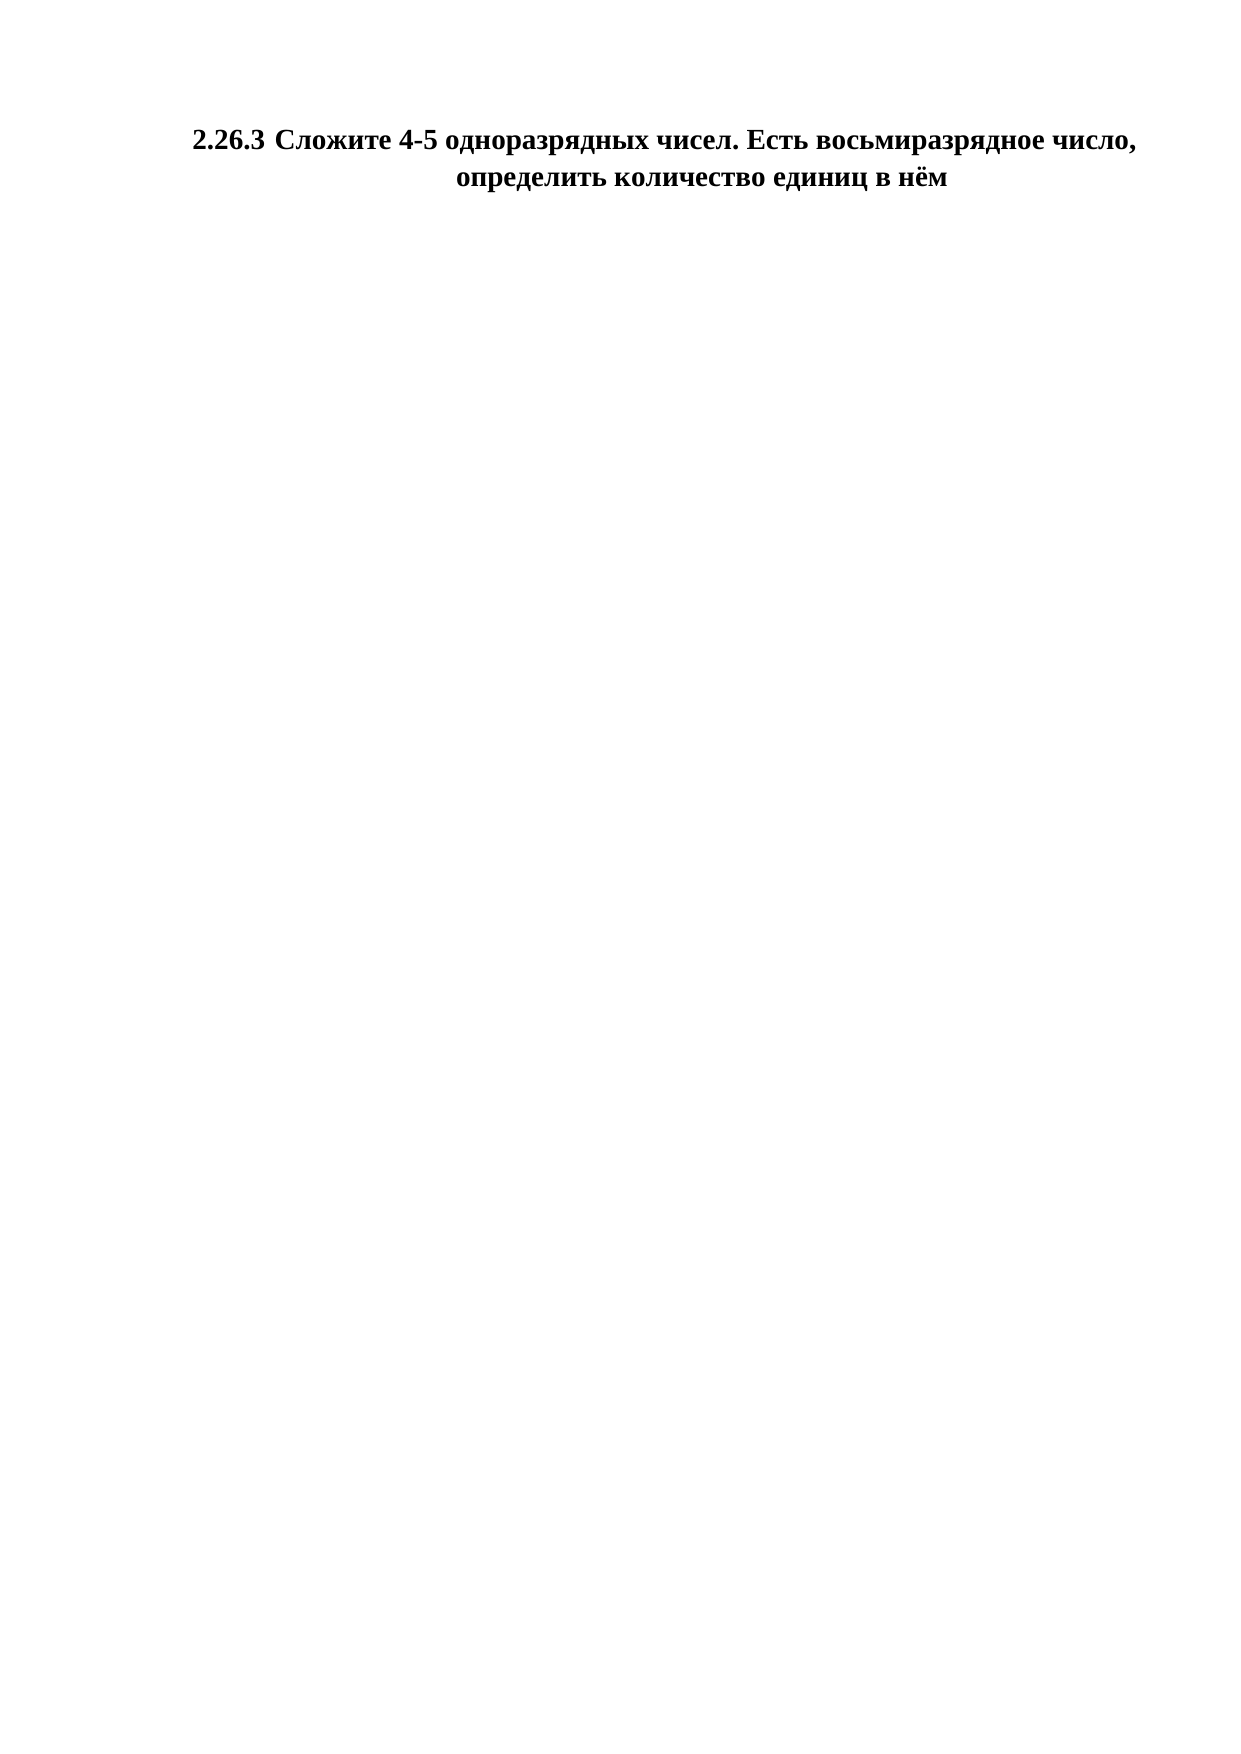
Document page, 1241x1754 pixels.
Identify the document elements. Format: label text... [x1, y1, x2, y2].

subtitle Сложите 4-5 одноразрядных чисел. Есть восьмиразрядное число, определить количество единиц в нём [177, 122, 1152, 193]
